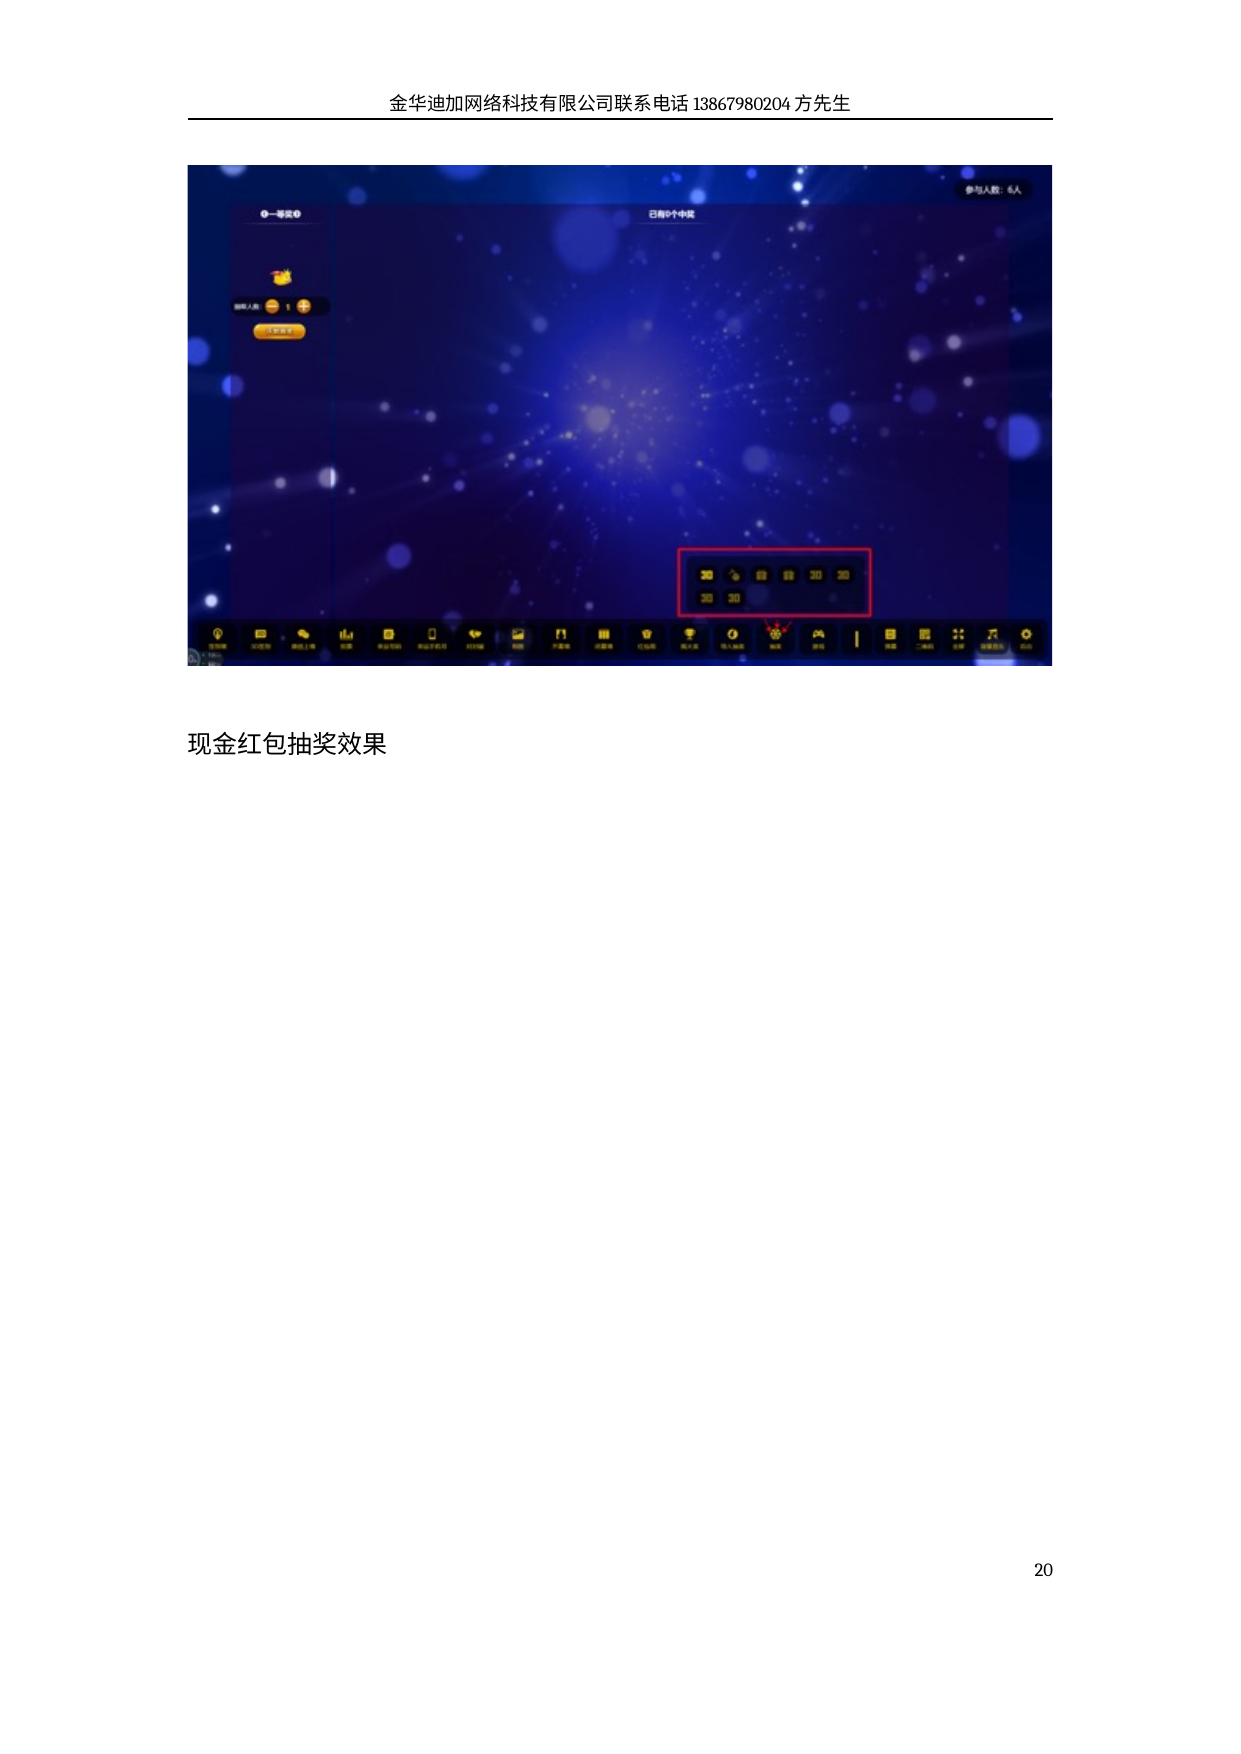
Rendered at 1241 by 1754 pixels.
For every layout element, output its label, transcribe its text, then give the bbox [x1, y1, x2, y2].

picture [187, 165, 1053, 666]
text 现金红包抽奖效果 [187, 710, 1053, 775]
